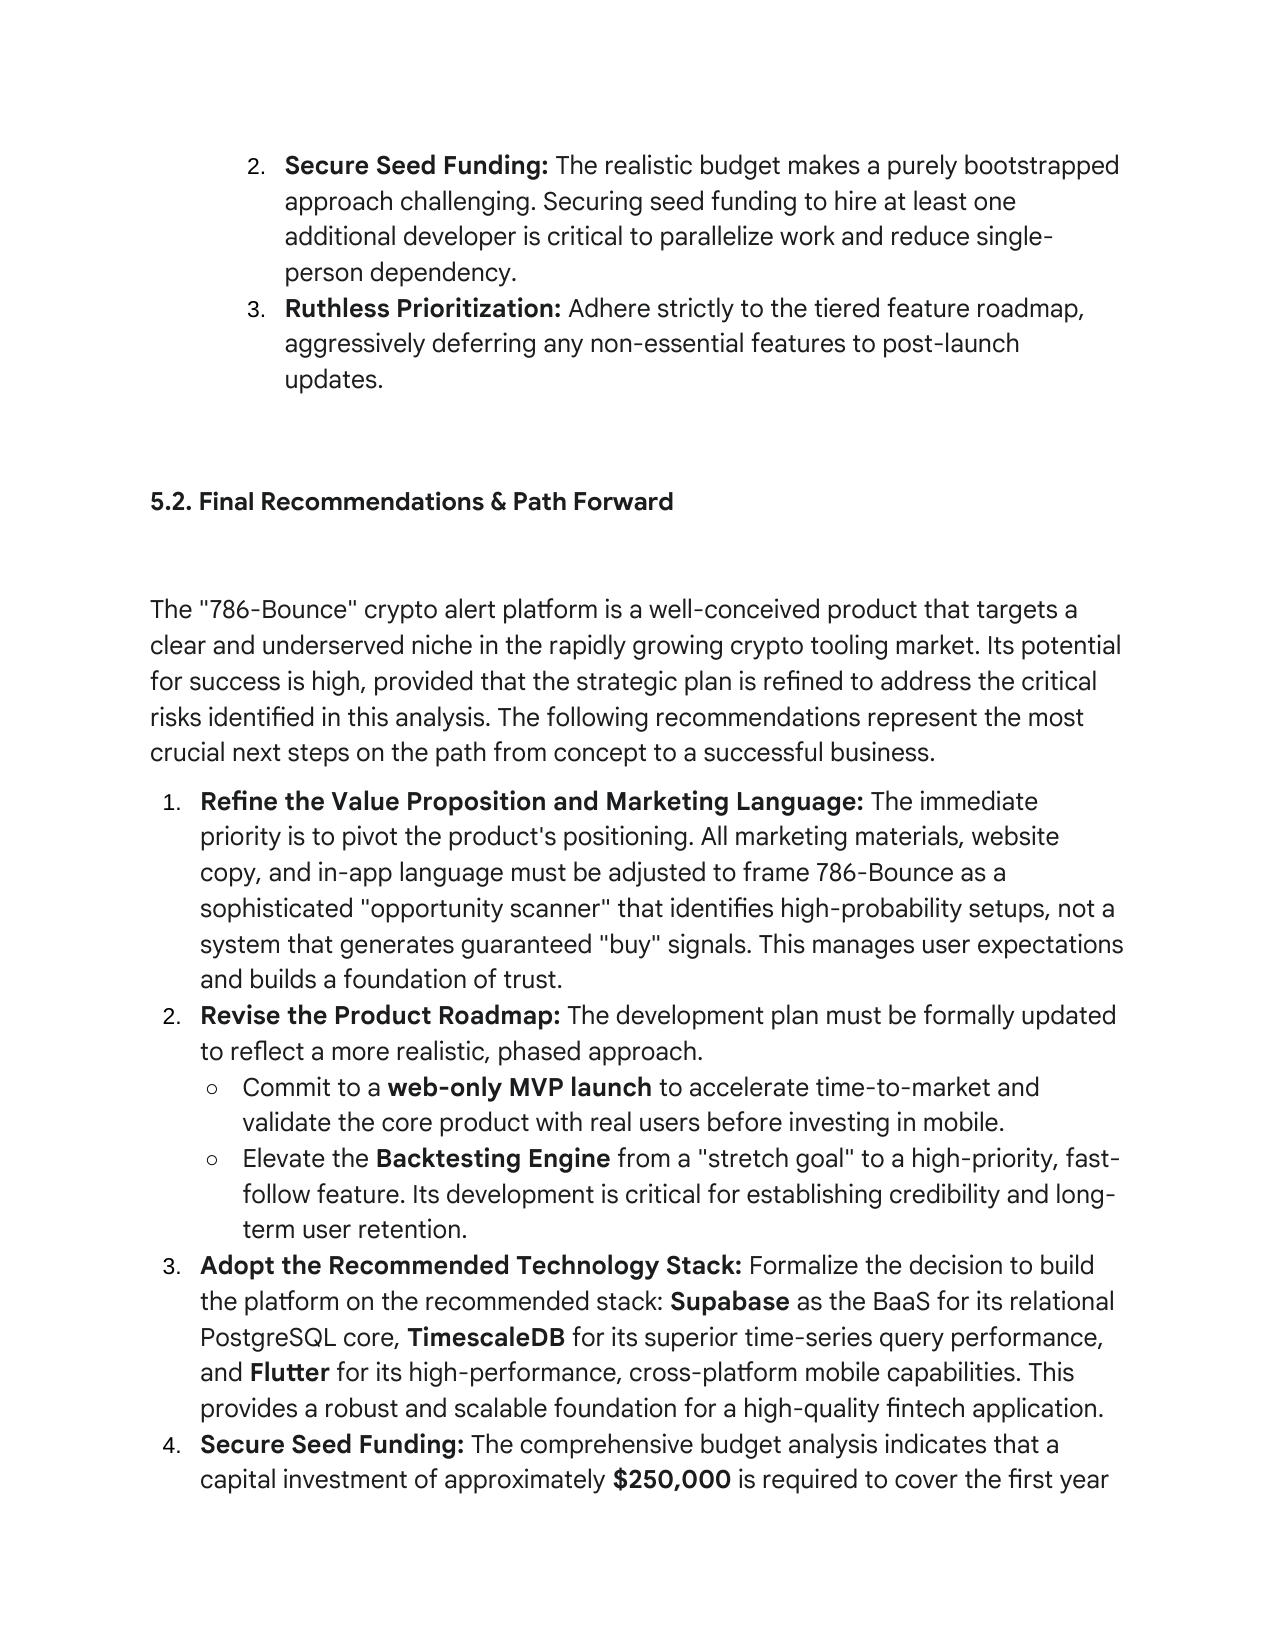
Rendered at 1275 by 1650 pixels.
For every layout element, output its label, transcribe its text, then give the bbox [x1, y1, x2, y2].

text The "786-Bounce" crypto alert platform is a well-conceived product that targets a clear and underserved niche in the rapidly growing crypto tooling market. Its potential for success is high, provided that the strategic plan is refined to address the critical risks identified in this analysis. The following recommendations represent the most crucial next steps on the path from concept to a successful business. [150, 595, 1125, 769]
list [162, 1429, 1125, 1496]
list Elevate the Backtesting Engine from a "stretch goal" to a high-priority, fast-follow feature. Its development is critical for establishing credibility and long-term user retention. [205, 1143, 1125, 1246]
list Revise the Product Roadmap: The development plan must be formally updated to reflect a more realistic, phased approach. [162, 1000, 1125, 1067]
list Adopt the Recommended Technology Stack: Formalize the decision to build the platform on the recommended stack: Supabase as the BaaS for its relational PostgreSQL core, TimescaleDB for its superior time-series query performance, and Flutter for its high-performance, cross-platform mobile capabilities. This provides a robust and scalable foundation for a high-quality fintech application. [162, 1250, 1125, 1425]
list Ruthless Prioritization: Adhere strictly to the tiered feature roadmap, aggressively deferring any non-essential features to post-launch updates. [247, 293, 1125, 396]
list Refine the Value Proposition and Marketing Language: The immediate priority is to pivot the product's positioning. All marketing materials, website copy, and in-app language must be adjusted to frame 786-Bounce as a sophisticated "opportunity scanner" that identifies high-probability setups, not a system that generates guaranteed "buy" signals. This manages user expectations and builds a foundation of trust. [162, 786, 1125, 996]
list Secure Seed Funding: The realistic budget makes a purely bootstrapped approach challenging. Securing seed funding to hire at least one additional developer is critical to parallelize work and reduce single-person dependency. [247, 150, 1125, 288]
list Commit to a web-only MVP launch to accelerate time-to-market and validate the core product with real users before investing in mobile. [205, 1072, 1125, 1139]
subtitle 5.2. Final Recommendations & Path Forward [150, 486, 1125, 517]
